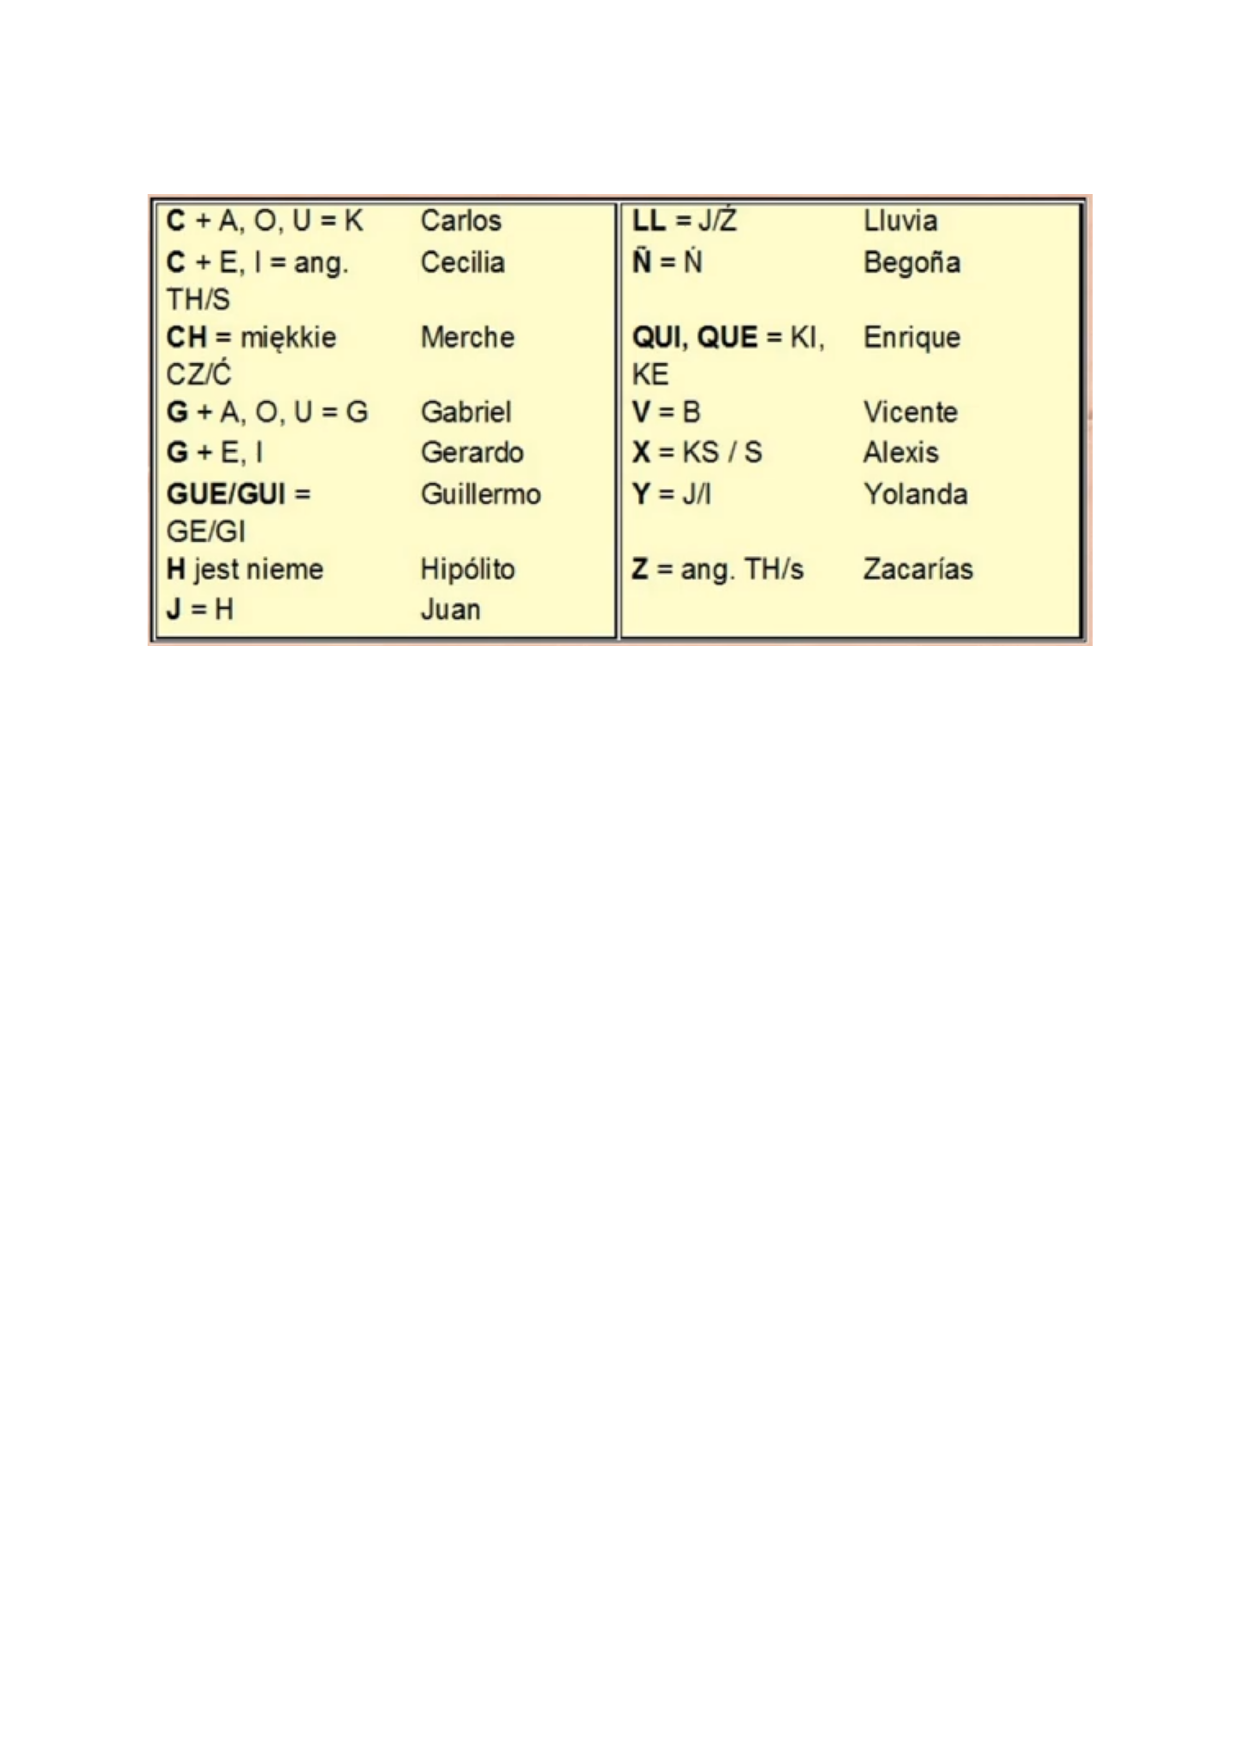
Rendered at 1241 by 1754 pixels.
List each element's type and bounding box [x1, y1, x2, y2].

picture [147, 194, 1093, 646]
